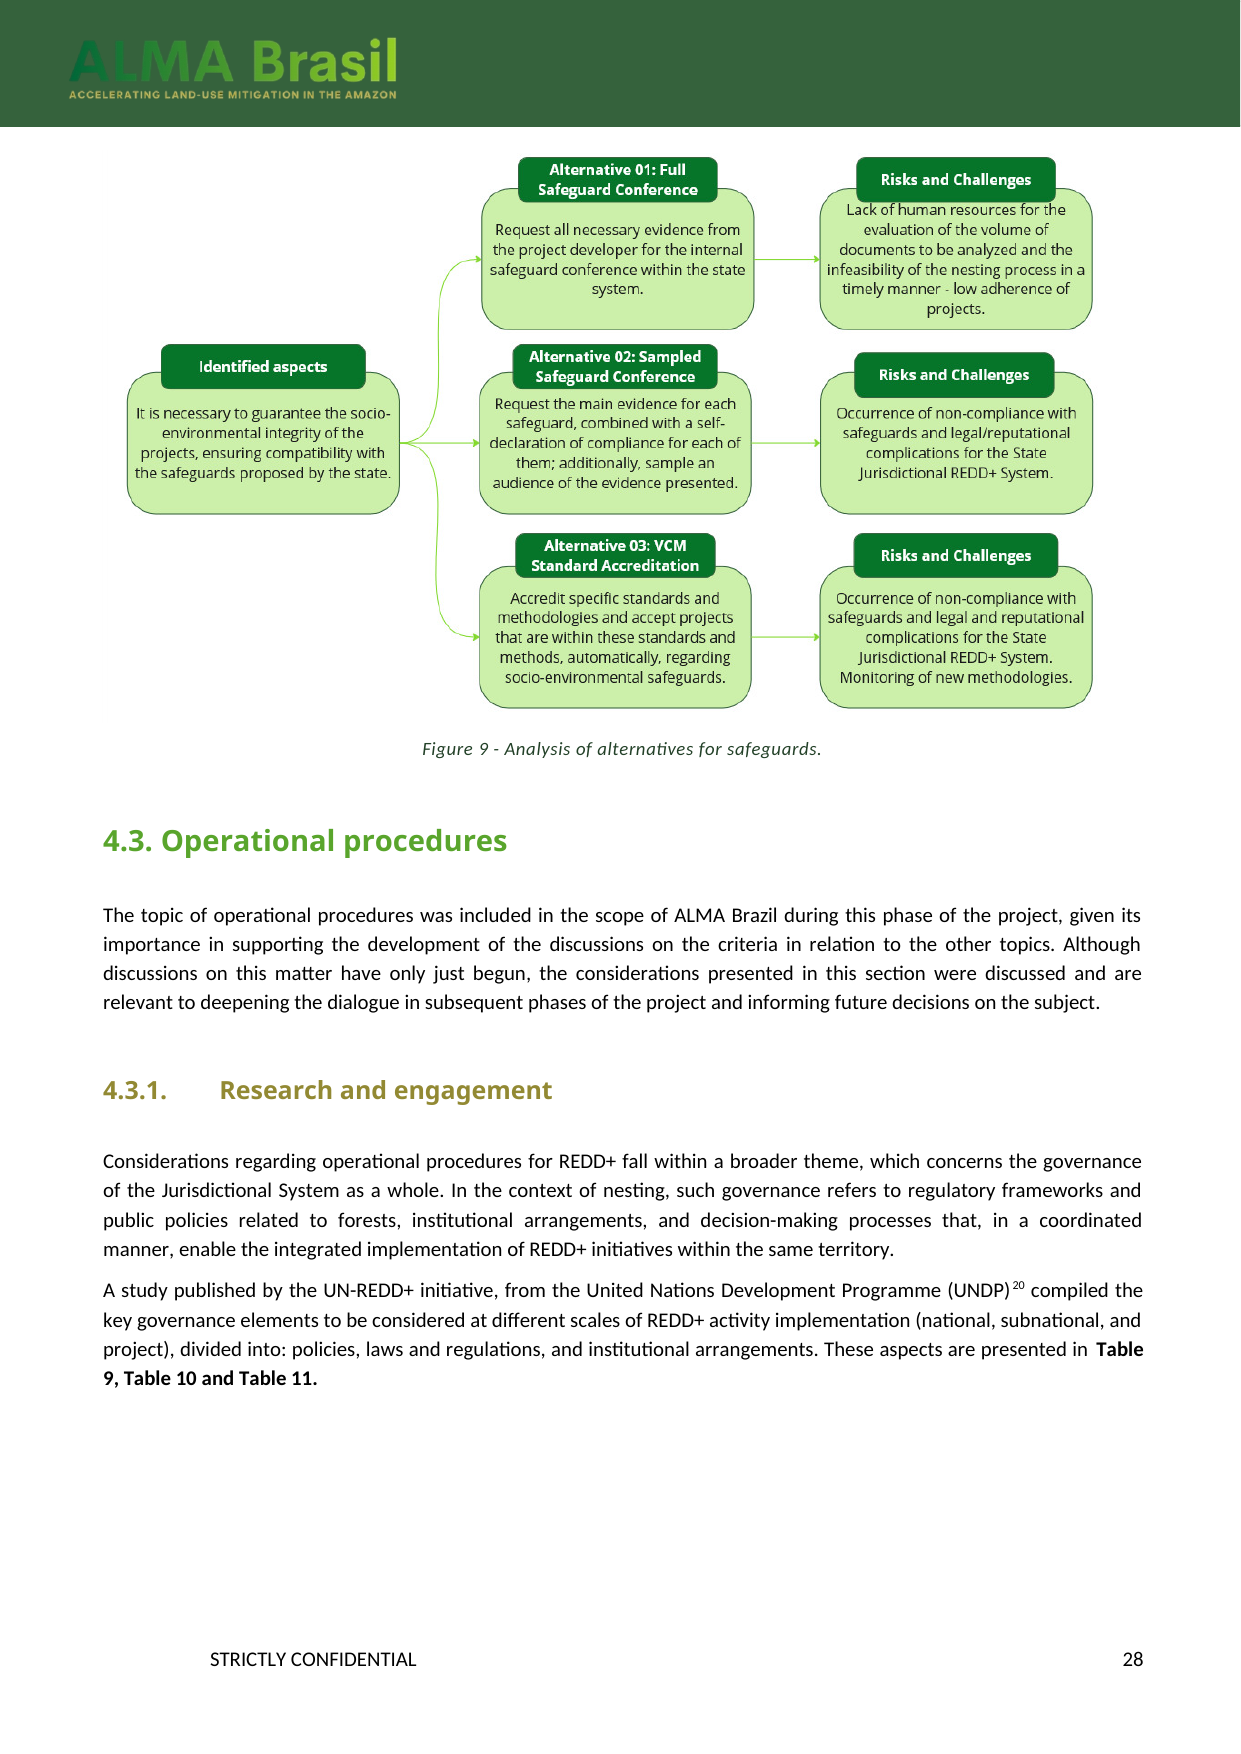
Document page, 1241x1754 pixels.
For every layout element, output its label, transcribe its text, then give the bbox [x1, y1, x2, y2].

text Considerations regarding operational procedures for REDD+ fall within a broader theme, which concerns the governance of the Jurisdictional System as a whole. In the context of nesting, such governance refers to regulatory frameworks and public policies related to forests, institutional arrangements, and decision-making processes that, in a coordinated manner, enable the integrated implementation of REDD+ initiatives within the same territory. [103, 1148, 1143, 1261]
text A study published by the UN-REDD+ initiative, from the United Nations Development Programme (UNDP) compiled the key governance elements to be considered at different scales of REDD+ activity implementation (national, subnational, and project), divided into: policies, laws and regulations, and institutional arrangements. These aspects are presented in Table 9, Table 10 and Table 11. [103, 1278, 1143, 1391]
text Figure 9 - Analysis of alternatives for safeguards. [103, 737, 1143, 760]
text The topic of operational procedures was included in the scope of ALMA Brazil during this phase of the project, given its importance in supporting the development of the discussions on the criteria in relation to the other topics. Although discussions on this matter have only just begun, the considerations presented in this section were discussed and are relevant to deepening the dialogue in subsequent phases of the project and informing future decisions on the subject. [103, 902, 1143, 1015]
picture [102, 150, 1107, 723]
subtitle 4.3.1. Research and engagement [103, 1073, 1143, 1107]
picture [12, 0, 455, 131]
subtitle 4.3. Operational procedures [103, 821, 1143, 860]
